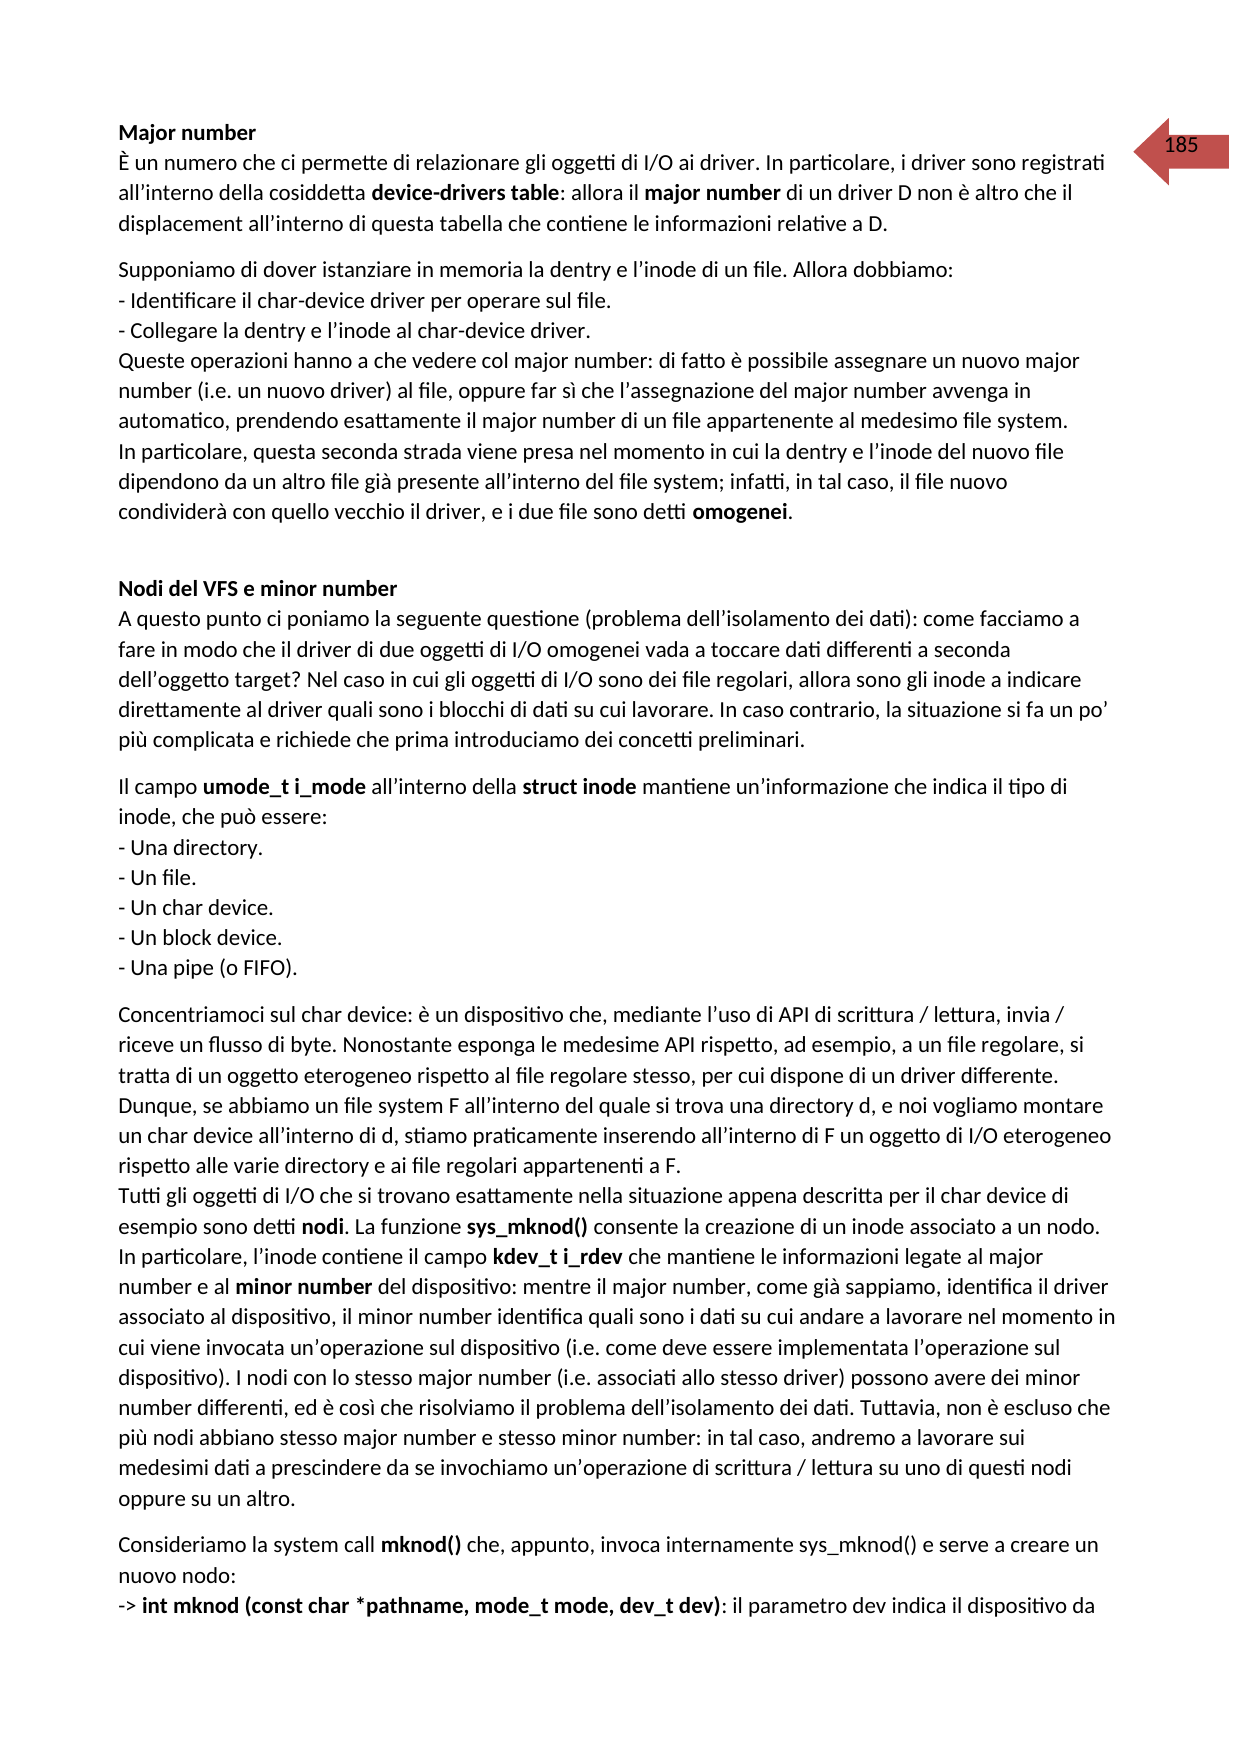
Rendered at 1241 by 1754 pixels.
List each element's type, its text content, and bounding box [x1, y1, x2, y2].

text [118, 1531, 1122, 1619]
text Nodi del VFS e minor number A questo punto ci poniamo la seguente questione (problema dell’isolamento dei dati): come facciamo a fare in modo che il driver di due oggetti di I/O omogenei vada a toccare dati differenti a seconda dell’oggetto target? Nel caso in cui gli oggetti di I/O sono dei file regolari, allora sono gli inode a indicare direttamente al driver quali sono i blocchi di dati su cui lavorare. In caso contrario, la situazione si fa un po’ più complicata e richiede che prima introduciamo dei concetti preliminari. [118, 544, 1122, 753]
text Major number È un numero che ci permette di relazionare gli oggetti di I/O ai driver. In particolare, i driver sono registrati all’interno della cosiddetta device-drivers table: allora il major number di un driver D non è altro che il displacement all’interno di questa tabella che contiene le informazioni relative a D. [118, 118, 1122, 237]
text Supponiamo di dover istanziare in memoria la dentry e l’inode di un file. Allora dobbiamo: - Identificare il char-device driver per operare sul file. - Collegare la dentry e l’inode al char-device driver. Queste operazioni hanno a che vedere col major number: di fatto è possibile assegnare un nuovo major number (i.e. un nuovo driver) al file, oppure far sì che l’assegnazione del major number avvenga in automatico, prendendo esattamente il major number di un file appartenente al medesimo file system. In particolare, questa seconda strada viene presa nel momento in cui la dentry e l’inode del nuovo file dipendono da un altro file già presente all’interno del file system; infatti, in tal caso, il file nuovo condividerà con quello vecchio il driver, e i due file sono detti omogenei. [118, 256, 1122, 525]
text Il campo umode_t i_mode all’interno della struct inode mantiene un’informazione che indica il tipo di inode, che può essere: - Una directory. - Un file. - Un char device. - Un block device. - Una pipe (o FIFO). [118, 772, 1122, 982]
text Concentriamoci sul char device: è un dispositivo che, mediante l’uso di API di scrittura / lettura, invia / riceve un flusso di byte. Nonostante esponga le medesime API rispetto, ad esempio, a un file regolare, si tratta di un oggetto eterogeneo rispetto al file regolare stesso, per cui dispone di un driver differente. Dunque, se abbiamo un file system F all’interno del quale si trova una directory d, e noi vogliamo montare un char device all’interno di d, stiamo praticamente inserendo all’interno di F un oggetto di I/O eterogeneo rispetto alle varie directory e ai file regolari appartenenti a F. Tutti gli oggetti di I/O che si trovano esattamente nella situazione appena descritta per il char device di esempio sono detti nodi. La funzione sys_mknod() consente la creazione di un inode associato a un nodo. In particolare, l’inode contiene il campo kdev_t i_rdev che mantiene le informazioni legate al major number e al minor number del dispositivo: mentre il major number, come già sappiamo, identifica il driver associato al dispositivo, il minor number identifica quali sono i dati su cui andare a lavorare nel momento in cui viene invocata un’operazione sul dispositivo (i.e. come deve essere implementata l’operazione sul dispositivo). I nodi con lo stesso major number (i.e. associati allo stesso driver) possono avere dei minor number differenti, ed è così che risolviamo il problema dell’isolamento dei dati. Tuttavia, non è escluso che più nodi abbiano stesso major number e stesso minor number: in tal caso, andremo a lavorare sui medesimi dati a prescindere da se invochiamo un’operazione di scrittura / lettura su uno di questi nodi oppure su un altro. [118, 1000, 1122, 1512]
